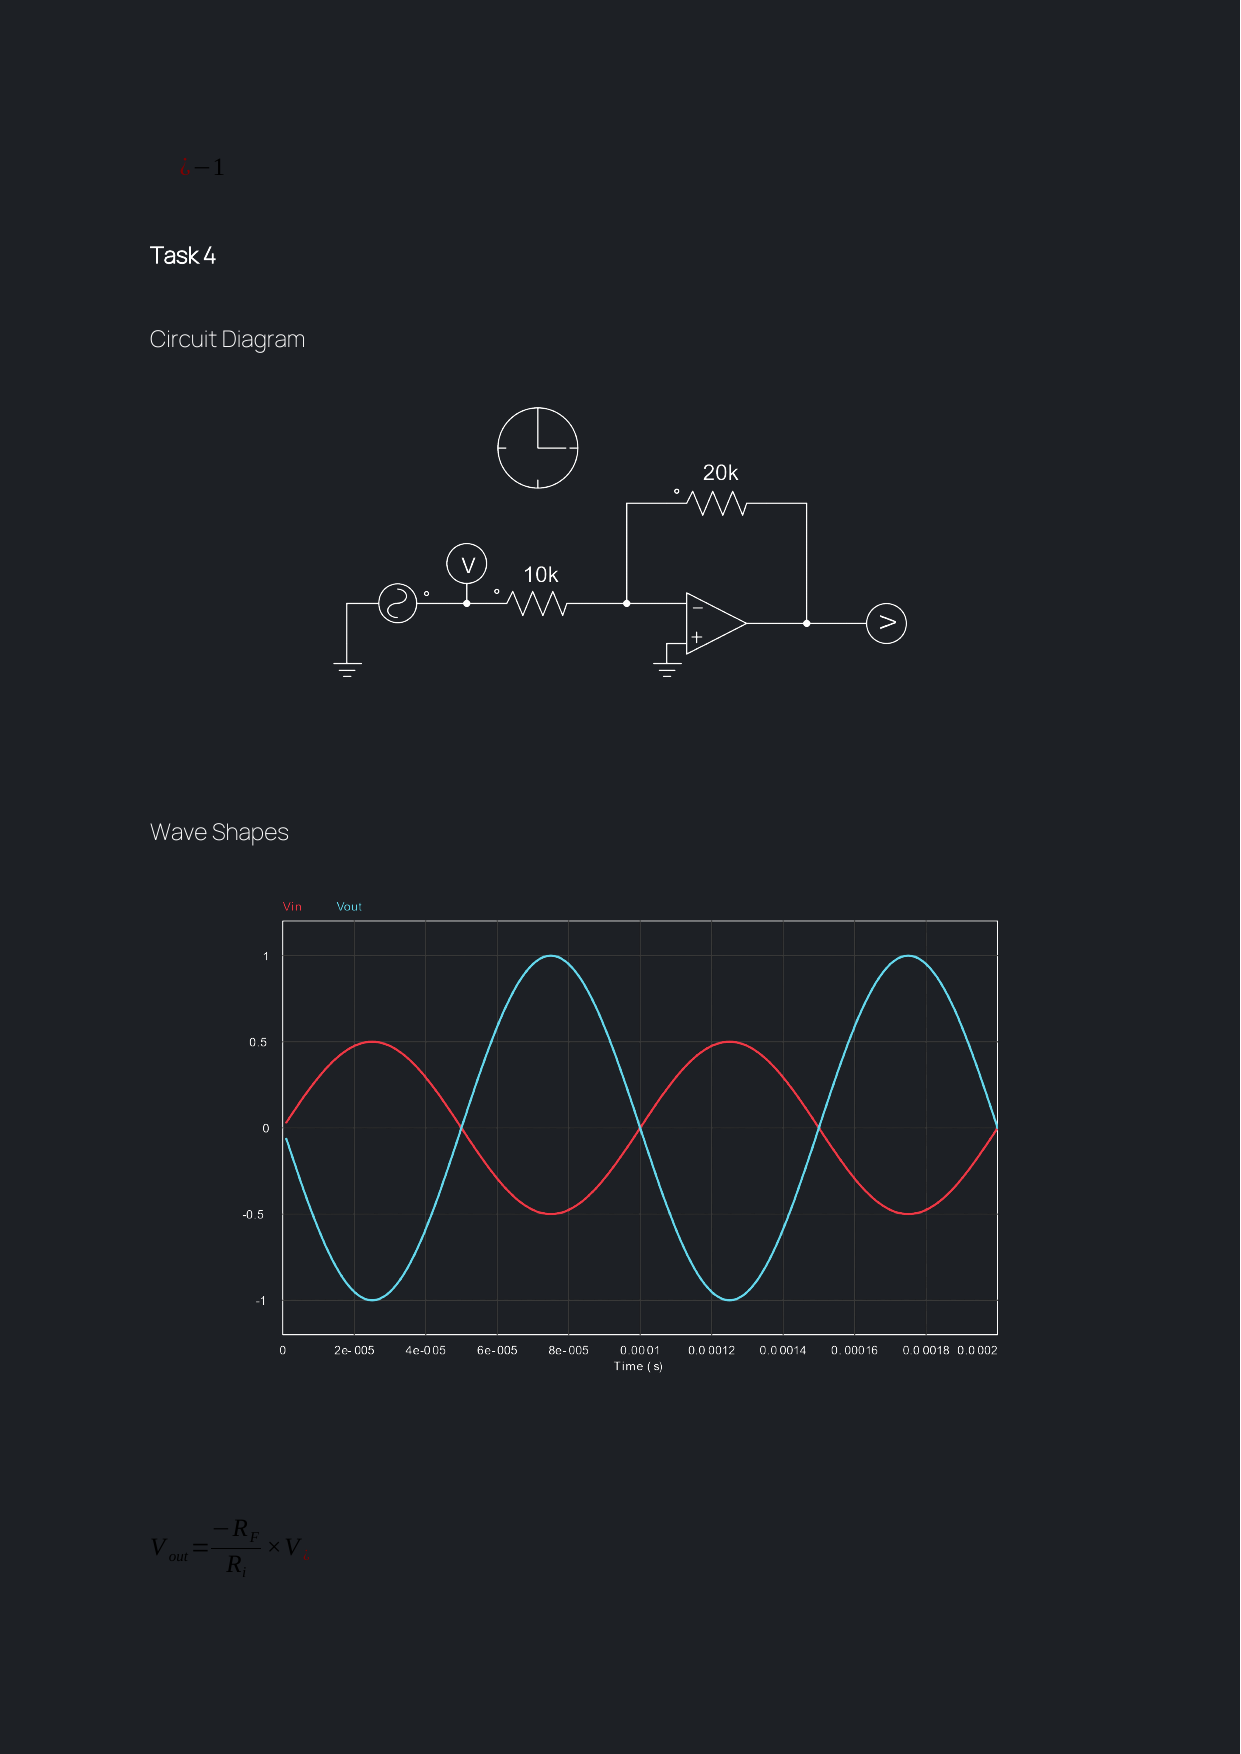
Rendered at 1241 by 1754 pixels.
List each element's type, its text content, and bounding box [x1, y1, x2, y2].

text Task 4 [150, 239, 1090, 270]
picture [333, 407, 907, 677]
text Circuit Diagram [150, 323, 1090, 354]
text Wave Shapes [150, 816, 1090, 847]
picture [242, 900, 999, 1376]
